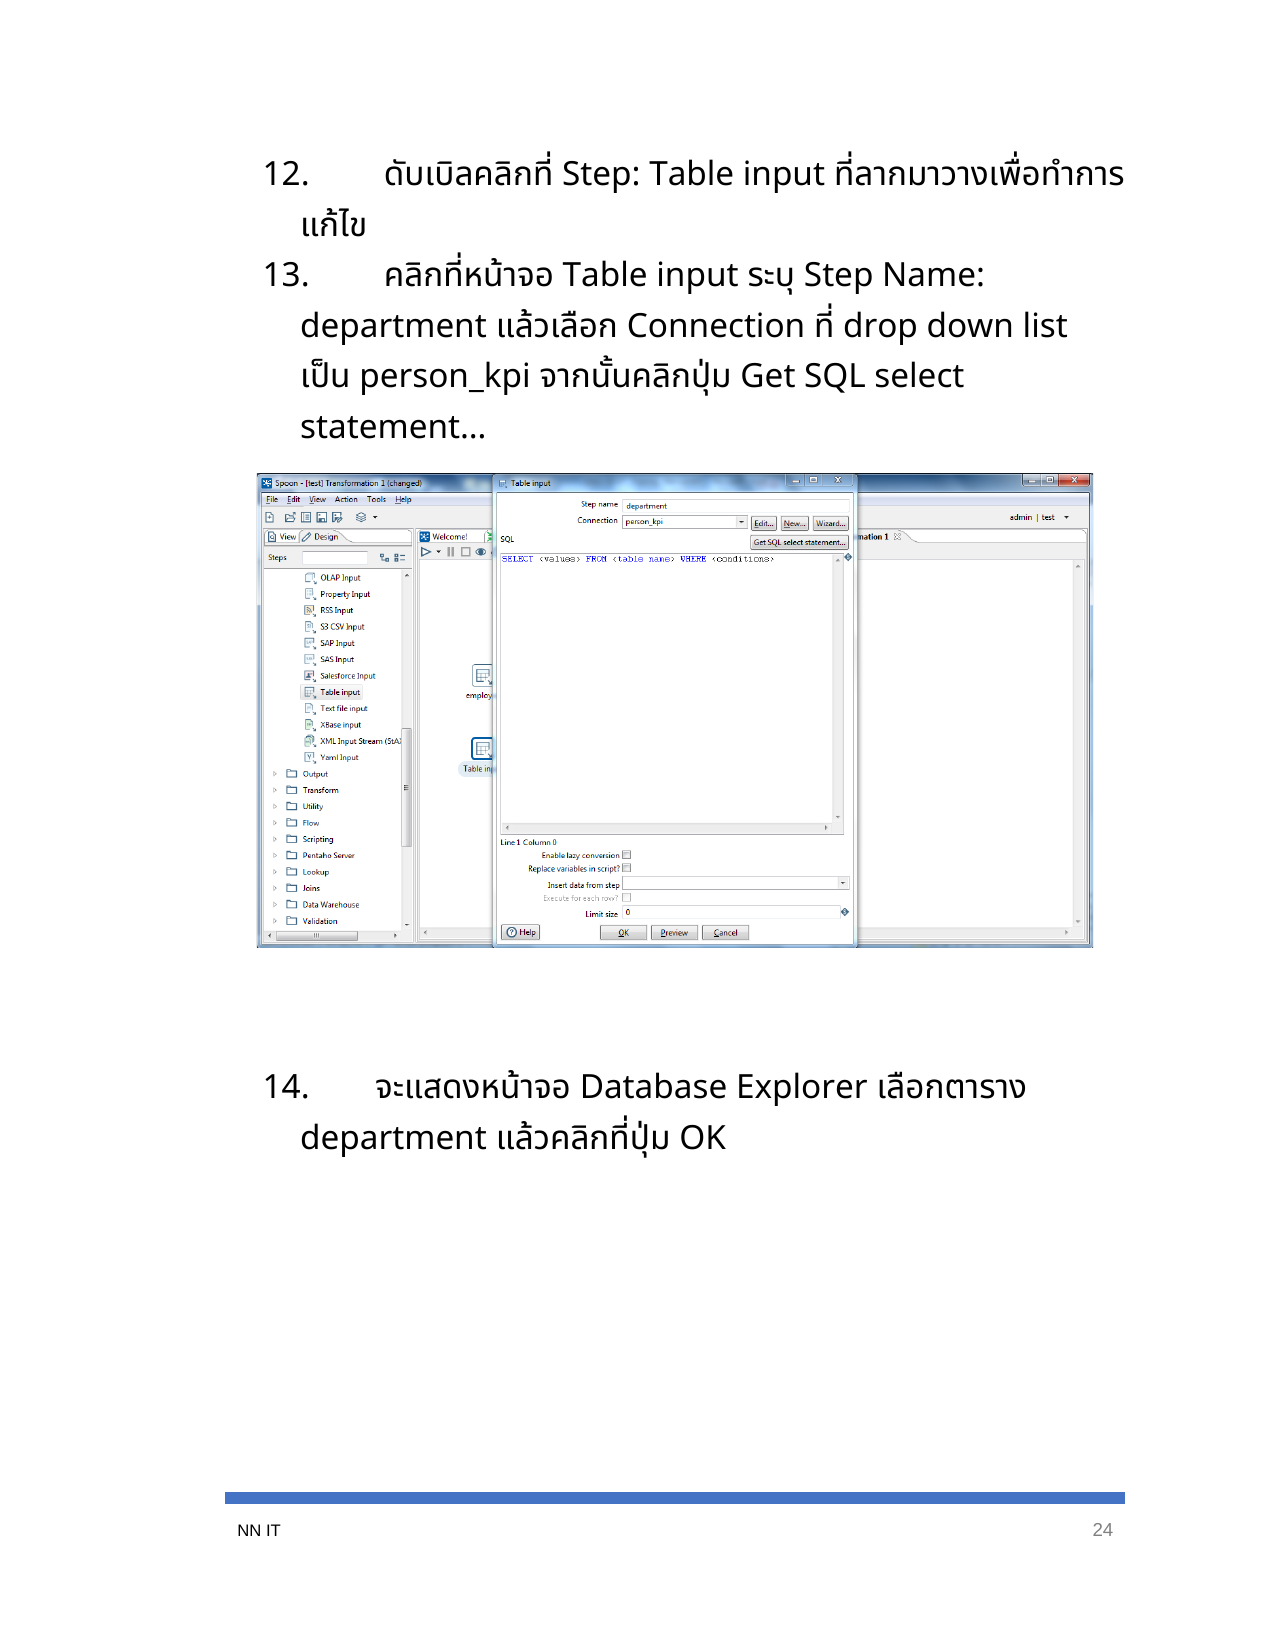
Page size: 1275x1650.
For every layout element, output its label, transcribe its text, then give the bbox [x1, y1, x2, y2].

list จะแสดงหน้าจอ Database Explorer เลือกตาราง department แล้วคลิกที่ปุ่ม OK [262, 1063, 1125, 1164]
picture [256, 473, 1094, 948]
list ดับเบิลคลิกที่ Step: Table input ที่ลากมาวางเพื่อทำการแก้ไข [262, 150, 1125, 251]
list คลิกที่หน้าจอ Table input ระบุ Step Name: department แล้วเลือก Connection ที่ drop down list เป็น person_kpi จากนั้นคลิกปุ่ม Get SQL select statement… [262, 251, 1125, 448]
